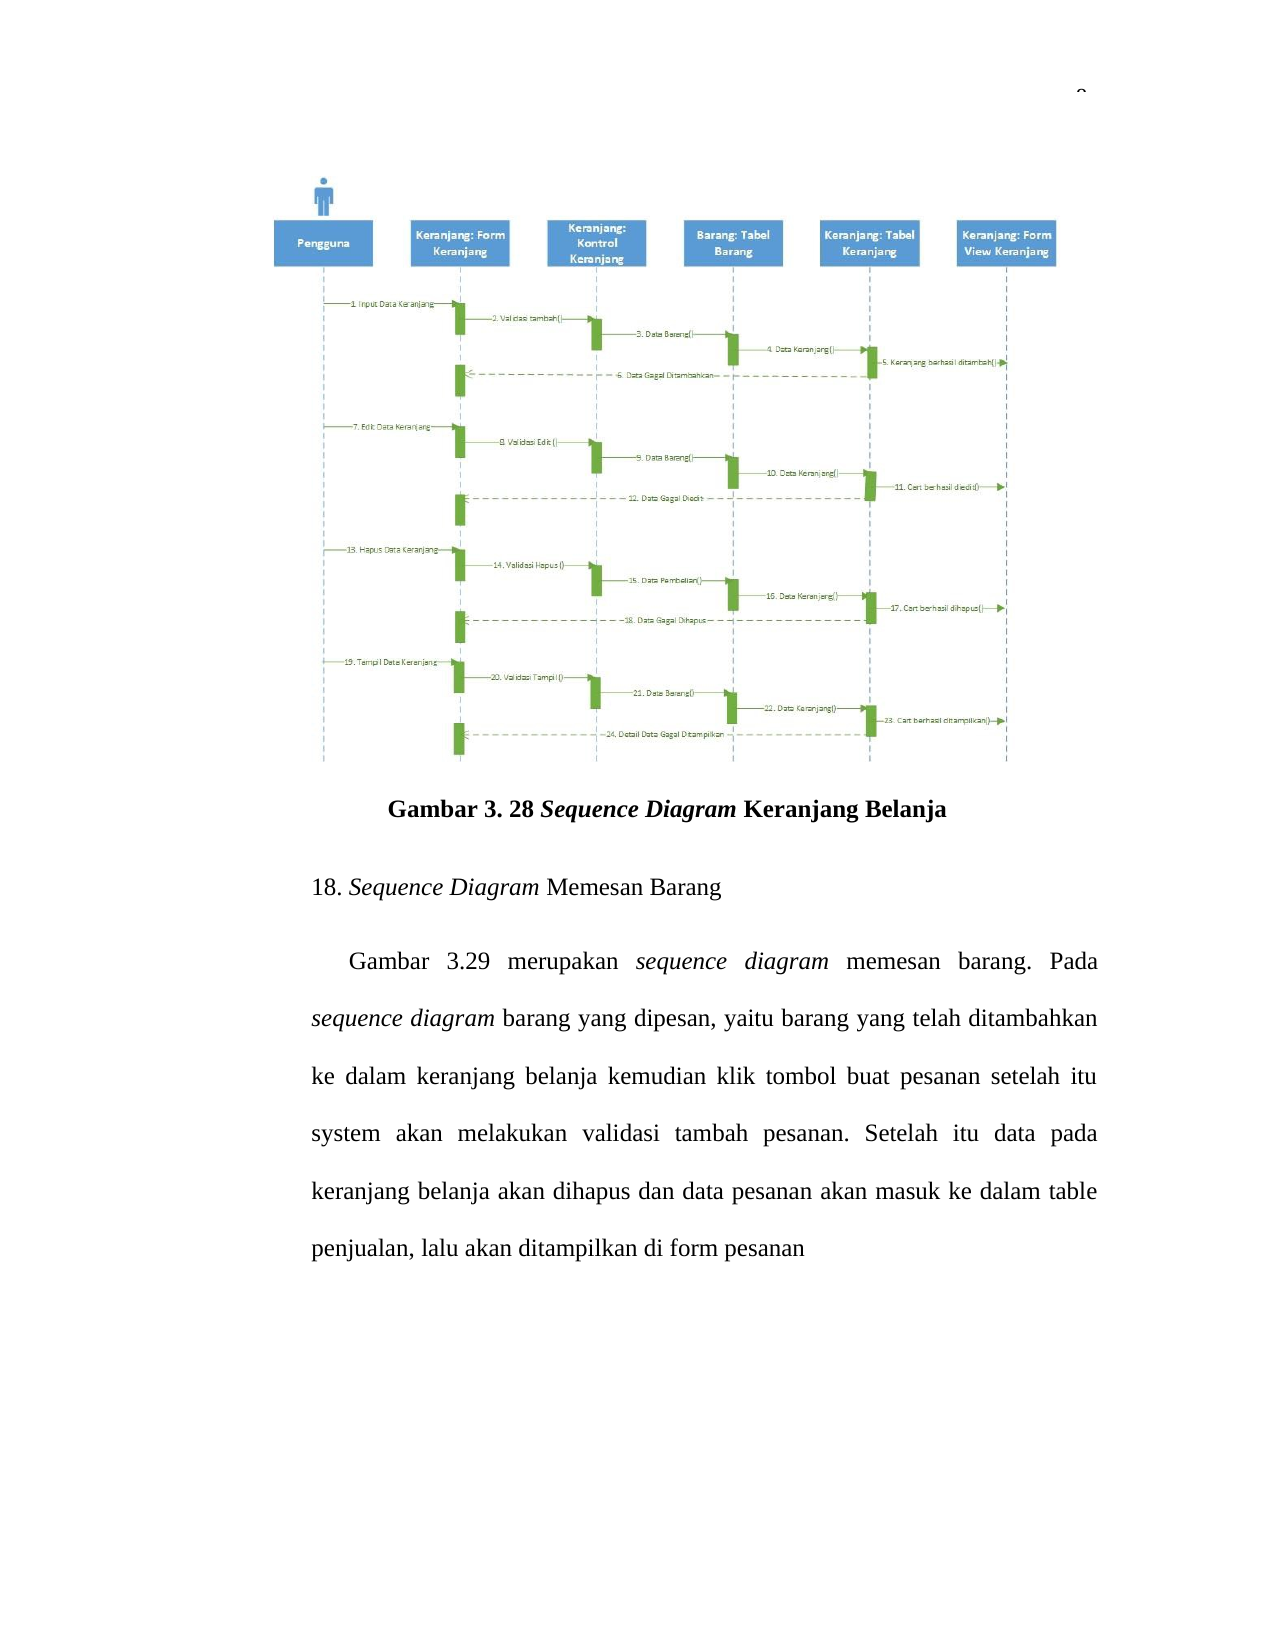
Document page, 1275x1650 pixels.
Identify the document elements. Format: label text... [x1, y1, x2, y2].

text Gambar 3. 28 Sequence Diagram Keranjang Belanja [235, 794, 1099, 823]
text Gambar 3.29 merupakan sequence diagram memesan barang. Pada sequence diagram barang yang dipesan, yaitu barang yang telah ditambahkan ke dalam keranjang belanja kemudian klik tombol buat pesanan setelah itu system akan melakukan validasi tambah pesanan. Setelah itu data pada keranjang belanja akan dihapus dan data pesanan akan masuk ke dalam table penjualan, lalu akan ditampilkan di form pesanan [311, 946, 1098, 1262]
picture [272, 176, 1060, 762]
list Sequence Diagram Memesan Barang [311, 872, 1198, 901]
